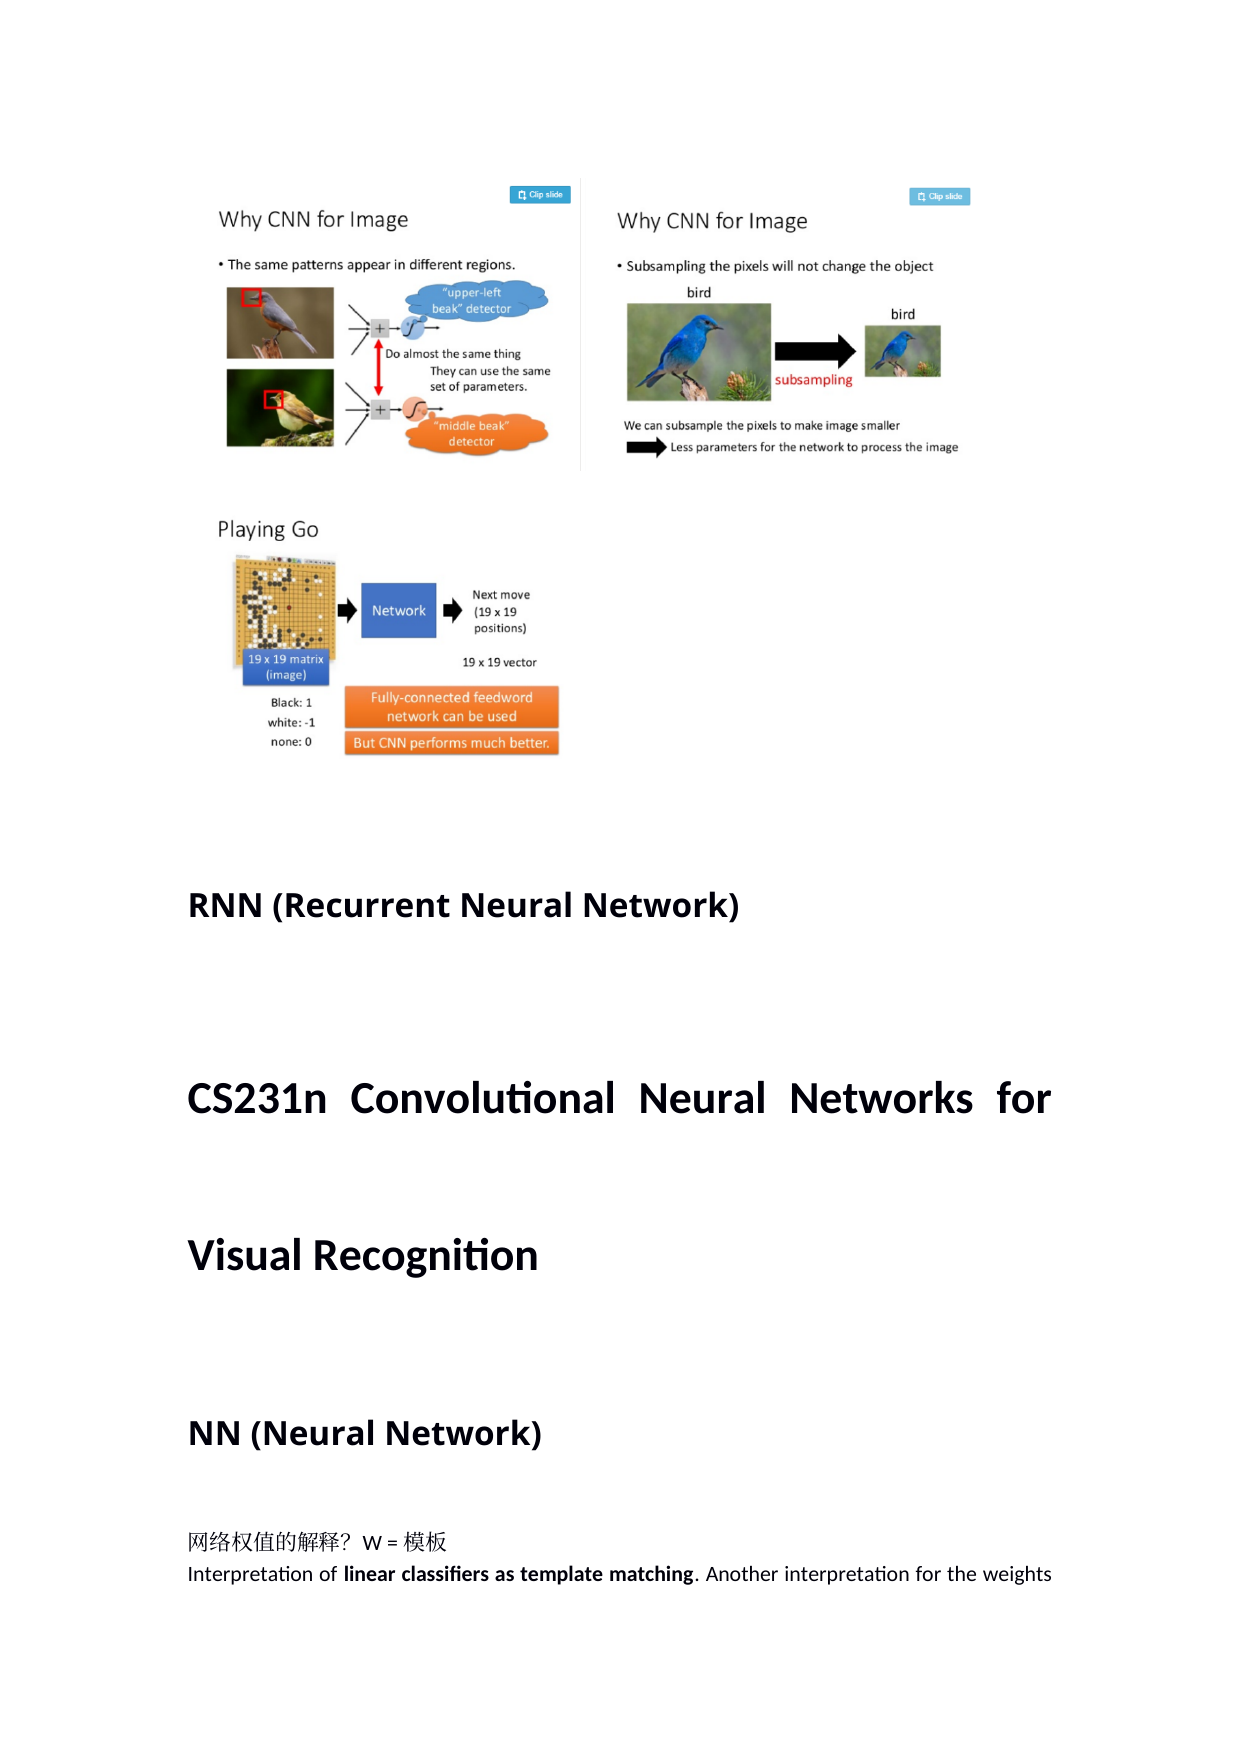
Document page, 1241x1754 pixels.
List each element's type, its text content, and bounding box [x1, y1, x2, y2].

picture [585, 178, 980, 471]
subtitle CS231n Convolutional Neural Networks for Visual Recognition [187, 1065, 1053, 1286]
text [187, 1557, 1053, 1590]
picture [187, 178, 581, 471]
subtitle RNN (Recurrent Neural Network) [187, 872, 1053, 937]
picture [187, 487, 581, 782]
text 网络权值的解释？W = 模板 [187, 1525, 1053, 1557]
subtitle NN (Neural Network) [187, 1399, 1053, 1464]
